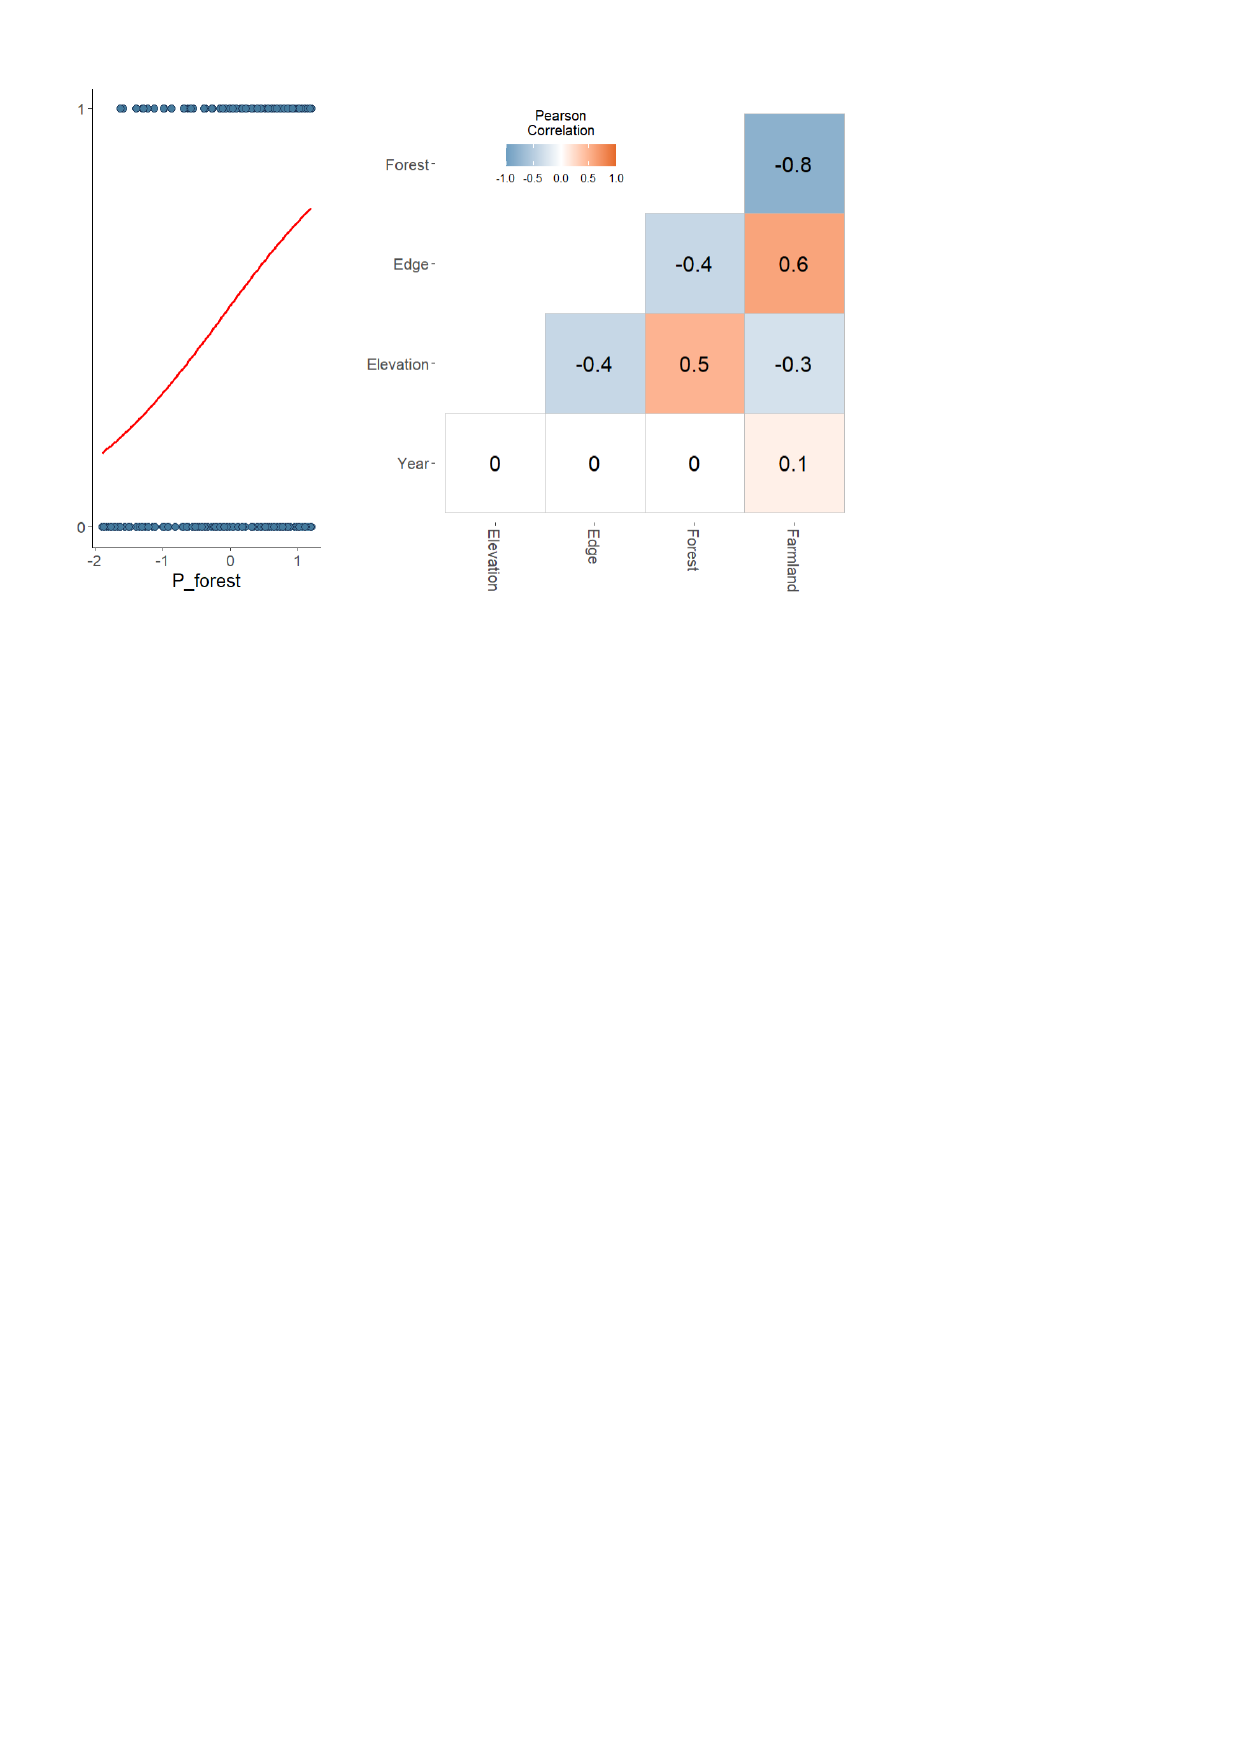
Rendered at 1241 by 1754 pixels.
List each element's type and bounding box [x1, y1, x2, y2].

picture [75, 89, 878, 594]
